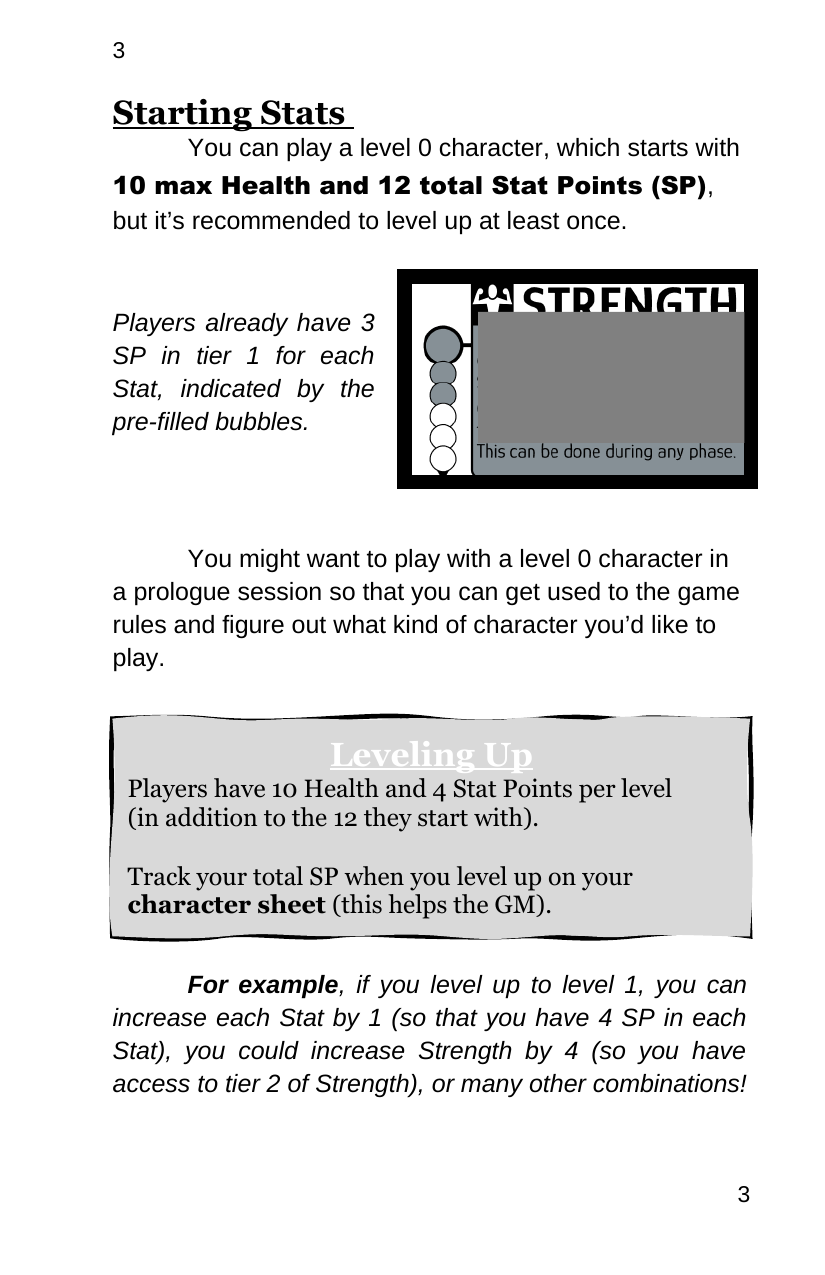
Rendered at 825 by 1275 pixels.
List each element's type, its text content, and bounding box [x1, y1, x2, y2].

text You can play a level 0 character, which starts with 10 max Health and 12 total Stat Points (SP), but it’s recommended to level up at least once. [112, 133, 750, 235]
text You might want to play with a level 0 character in a prologue session so that you can get used to the game rules and figure out what kind of character you’d like to play. [112, 544, 750, 672]
picture [412, 284, 744, 475]
subtitle Starting Stats [112, 94, 750, 132]
text Players already have 3 SP in tier 1 for each Stat, indicated by the pre-filled bubbles. [112, 308, 397, 436]
text For example, if you level up to level 1, you can increase each Stat by 1 (so that you have 4 SP in each Stat), you could increase Strength by 4 (so you have access to tier 2 of Strength), or many other combinations! [112, 969, 750, 1097]
